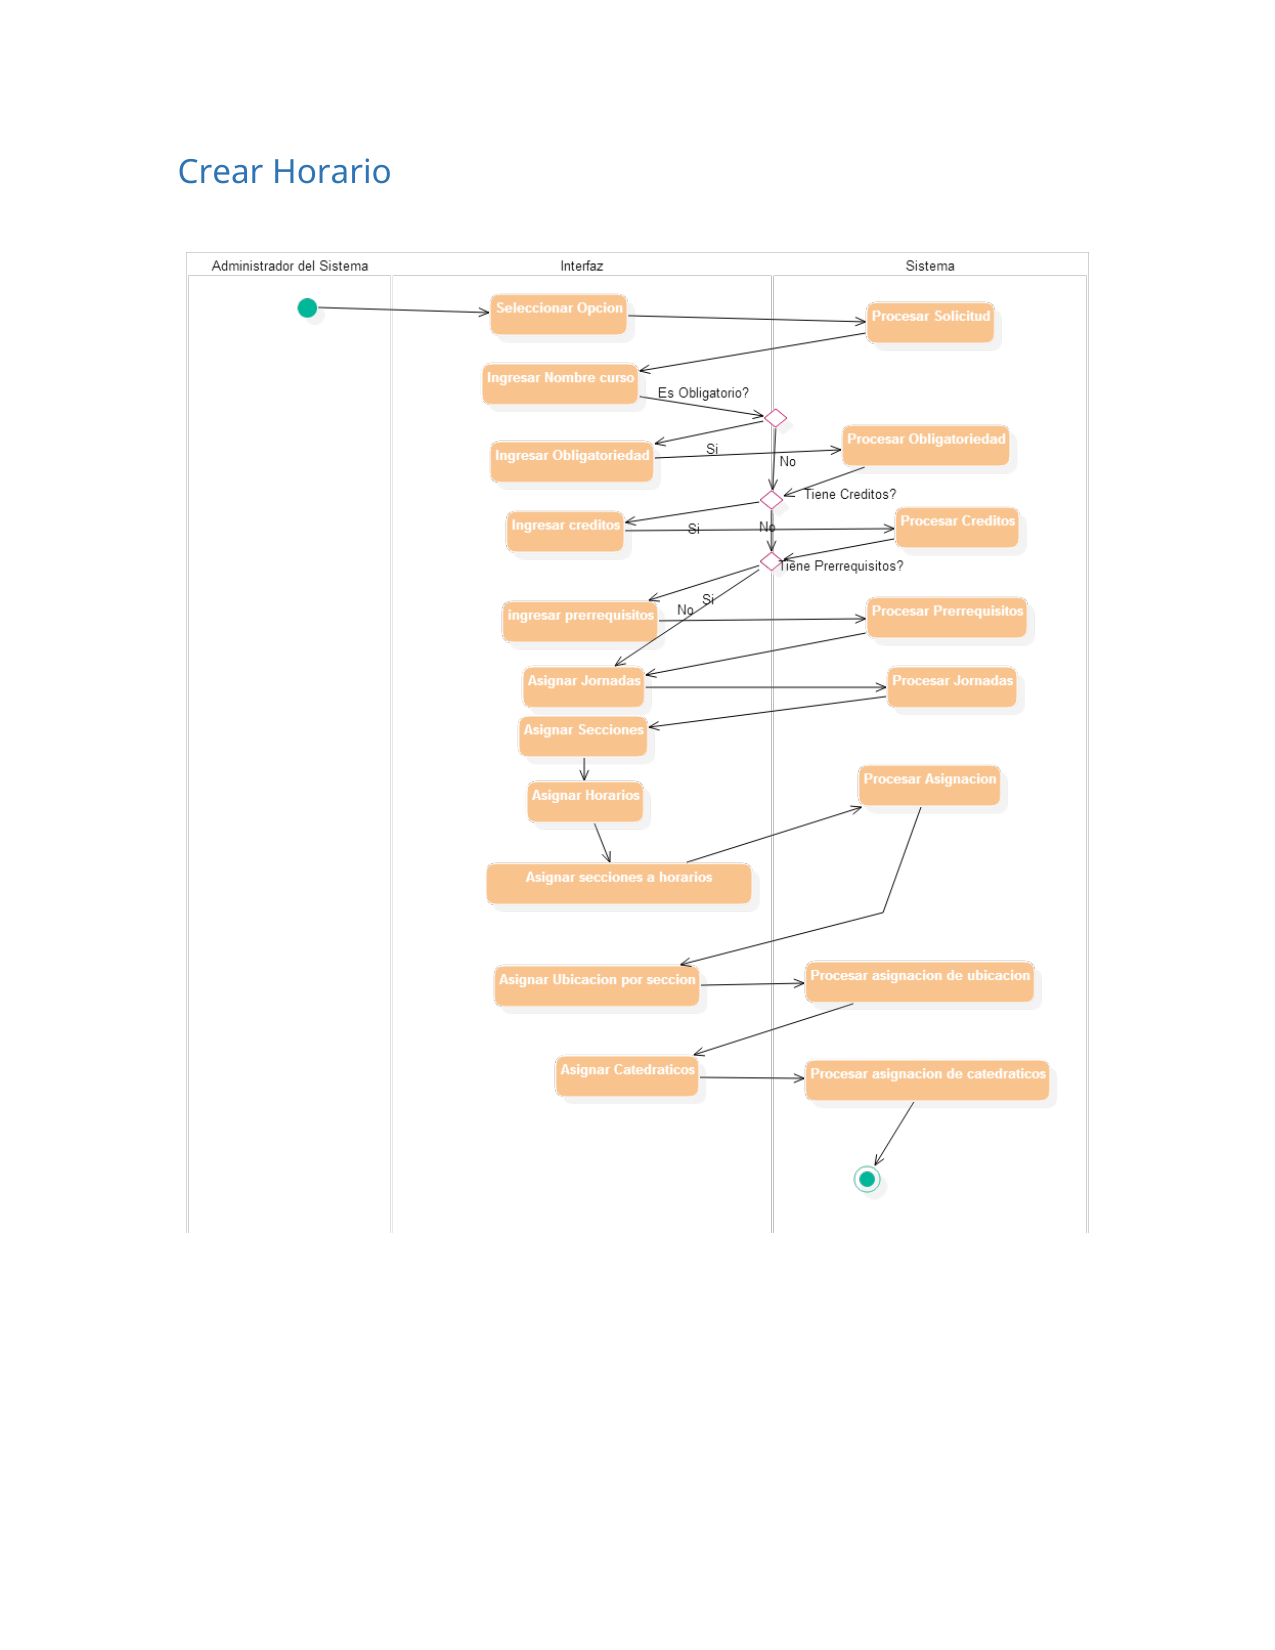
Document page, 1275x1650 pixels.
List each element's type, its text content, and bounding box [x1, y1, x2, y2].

picture [177, 243, 1098, 1233]
subtitle Crear Horario [177, 148, 1098, 193]
